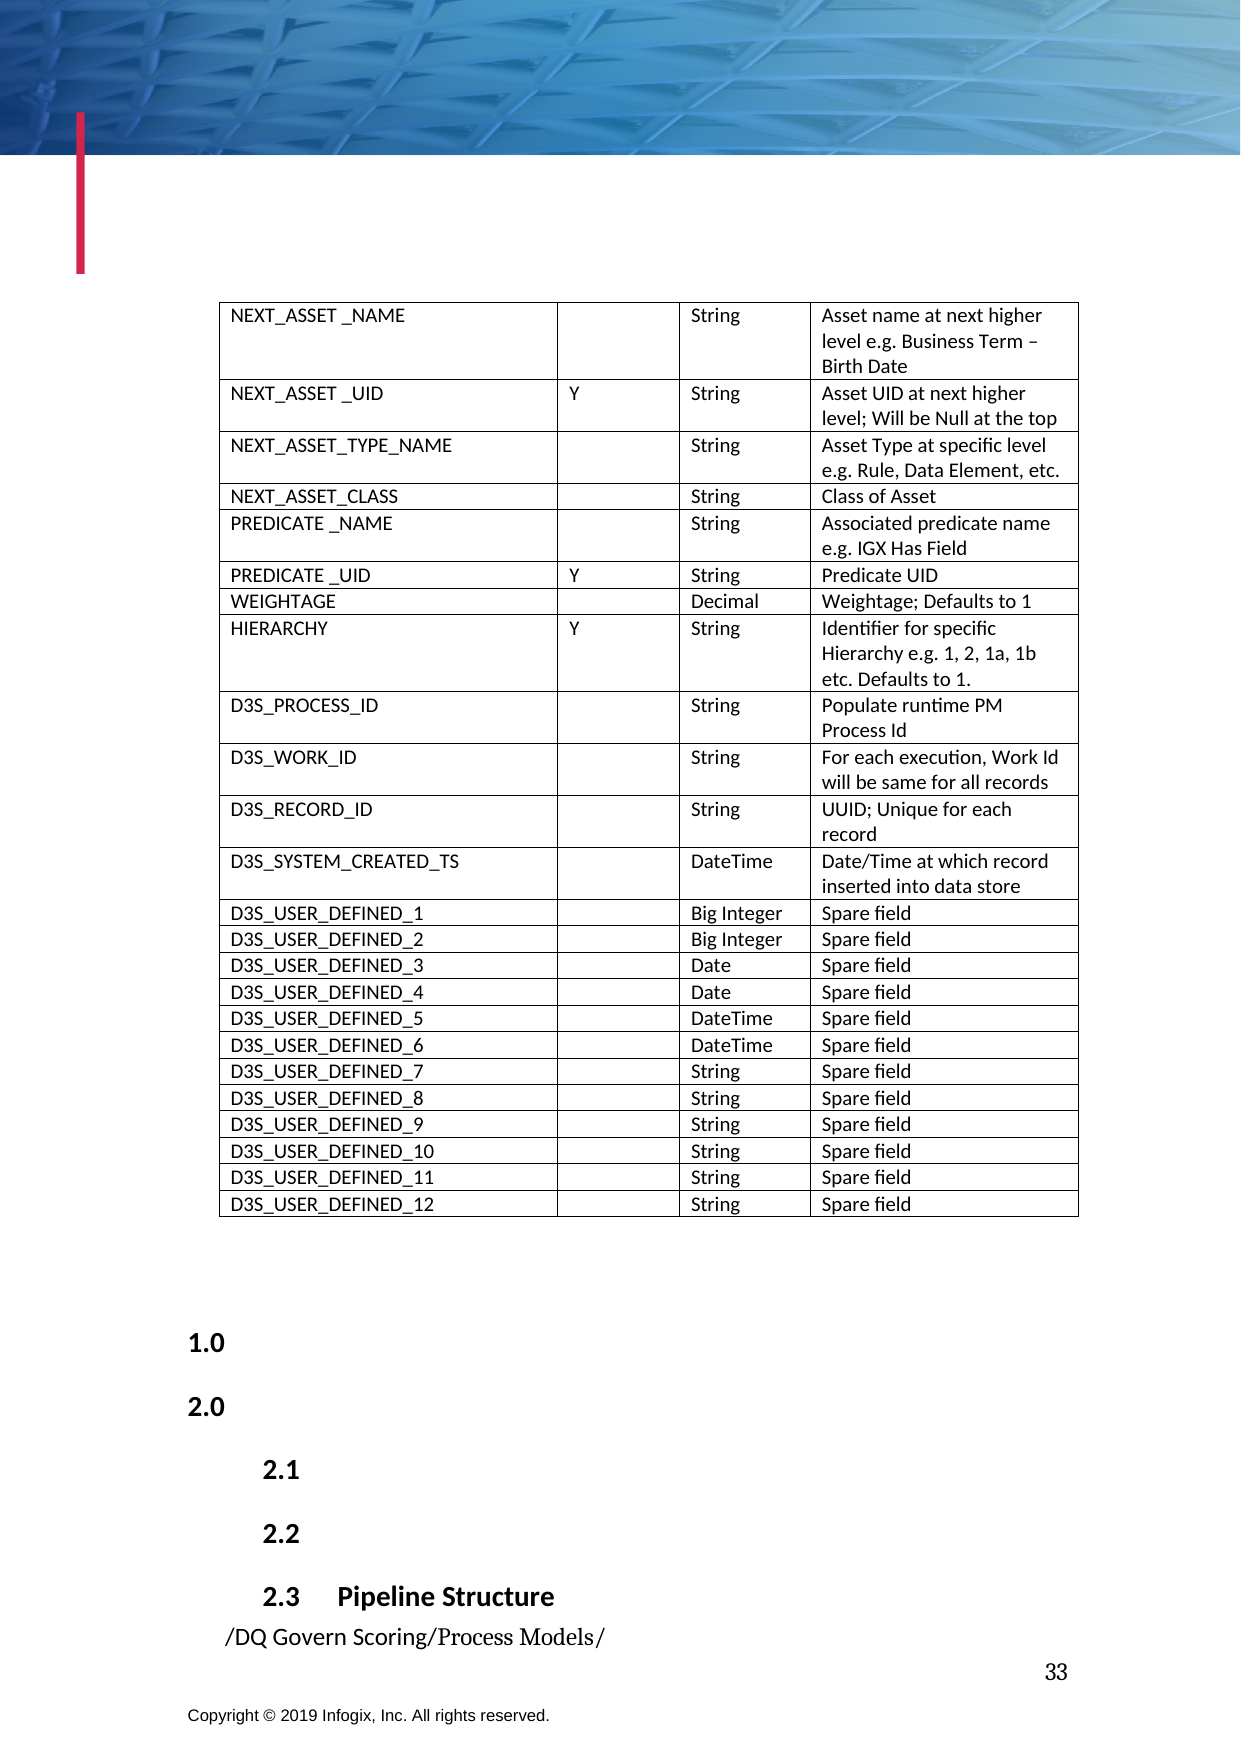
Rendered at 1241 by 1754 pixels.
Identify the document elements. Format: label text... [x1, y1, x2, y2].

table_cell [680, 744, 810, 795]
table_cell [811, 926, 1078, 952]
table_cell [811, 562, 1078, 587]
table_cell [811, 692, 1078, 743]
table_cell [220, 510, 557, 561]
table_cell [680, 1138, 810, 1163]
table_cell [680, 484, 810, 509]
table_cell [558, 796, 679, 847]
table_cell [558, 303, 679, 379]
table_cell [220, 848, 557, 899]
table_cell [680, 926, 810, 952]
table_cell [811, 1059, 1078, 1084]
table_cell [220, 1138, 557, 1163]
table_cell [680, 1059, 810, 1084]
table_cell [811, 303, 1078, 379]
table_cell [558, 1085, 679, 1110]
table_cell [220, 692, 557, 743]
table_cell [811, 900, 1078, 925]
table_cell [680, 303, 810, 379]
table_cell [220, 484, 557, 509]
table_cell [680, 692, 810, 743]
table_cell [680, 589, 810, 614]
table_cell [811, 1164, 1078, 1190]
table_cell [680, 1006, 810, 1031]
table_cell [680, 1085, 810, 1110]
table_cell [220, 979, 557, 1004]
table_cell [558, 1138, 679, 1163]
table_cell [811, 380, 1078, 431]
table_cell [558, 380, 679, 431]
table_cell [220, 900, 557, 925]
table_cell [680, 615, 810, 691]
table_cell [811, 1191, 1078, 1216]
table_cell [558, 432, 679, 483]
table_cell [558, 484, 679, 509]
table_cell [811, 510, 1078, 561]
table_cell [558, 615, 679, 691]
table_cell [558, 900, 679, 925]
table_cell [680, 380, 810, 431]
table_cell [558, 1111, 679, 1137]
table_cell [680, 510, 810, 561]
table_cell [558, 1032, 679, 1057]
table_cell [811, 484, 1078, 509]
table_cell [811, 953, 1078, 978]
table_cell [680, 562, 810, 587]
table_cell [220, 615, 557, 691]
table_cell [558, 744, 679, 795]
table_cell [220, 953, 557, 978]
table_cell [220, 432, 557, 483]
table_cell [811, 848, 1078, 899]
picture [0, 0, 1241, 302]
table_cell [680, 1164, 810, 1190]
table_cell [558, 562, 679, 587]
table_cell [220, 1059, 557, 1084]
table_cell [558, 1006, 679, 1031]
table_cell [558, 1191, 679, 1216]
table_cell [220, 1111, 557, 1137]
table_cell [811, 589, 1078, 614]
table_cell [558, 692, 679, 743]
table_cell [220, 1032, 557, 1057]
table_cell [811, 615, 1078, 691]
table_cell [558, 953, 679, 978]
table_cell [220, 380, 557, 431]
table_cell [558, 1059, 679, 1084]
text /DQ Govern Scoring/Process Models/ [225, 1621, 1068, 1652]
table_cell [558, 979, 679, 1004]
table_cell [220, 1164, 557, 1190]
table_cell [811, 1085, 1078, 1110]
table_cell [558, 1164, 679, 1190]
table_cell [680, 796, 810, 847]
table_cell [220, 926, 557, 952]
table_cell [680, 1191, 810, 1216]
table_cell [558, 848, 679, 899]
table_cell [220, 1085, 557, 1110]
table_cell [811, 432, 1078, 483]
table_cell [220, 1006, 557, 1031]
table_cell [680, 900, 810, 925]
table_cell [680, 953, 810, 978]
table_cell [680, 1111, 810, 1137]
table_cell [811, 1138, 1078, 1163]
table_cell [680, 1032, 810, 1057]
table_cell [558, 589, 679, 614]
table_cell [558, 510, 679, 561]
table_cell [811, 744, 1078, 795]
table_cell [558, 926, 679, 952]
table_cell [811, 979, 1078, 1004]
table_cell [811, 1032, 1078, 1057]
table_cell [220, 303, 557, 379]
subtitle Pipeline Structure [262, 1578, 1068, 1614]
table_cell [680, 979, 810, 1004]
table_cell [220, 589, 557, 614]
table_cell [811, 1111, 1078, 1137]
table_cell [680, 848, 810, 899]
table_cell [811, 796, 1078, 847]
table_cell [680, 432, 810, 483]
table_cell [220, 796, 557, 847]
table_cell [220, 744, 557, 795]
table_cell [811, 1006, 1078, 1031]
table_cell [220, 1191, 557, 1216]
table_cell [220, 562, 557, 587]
